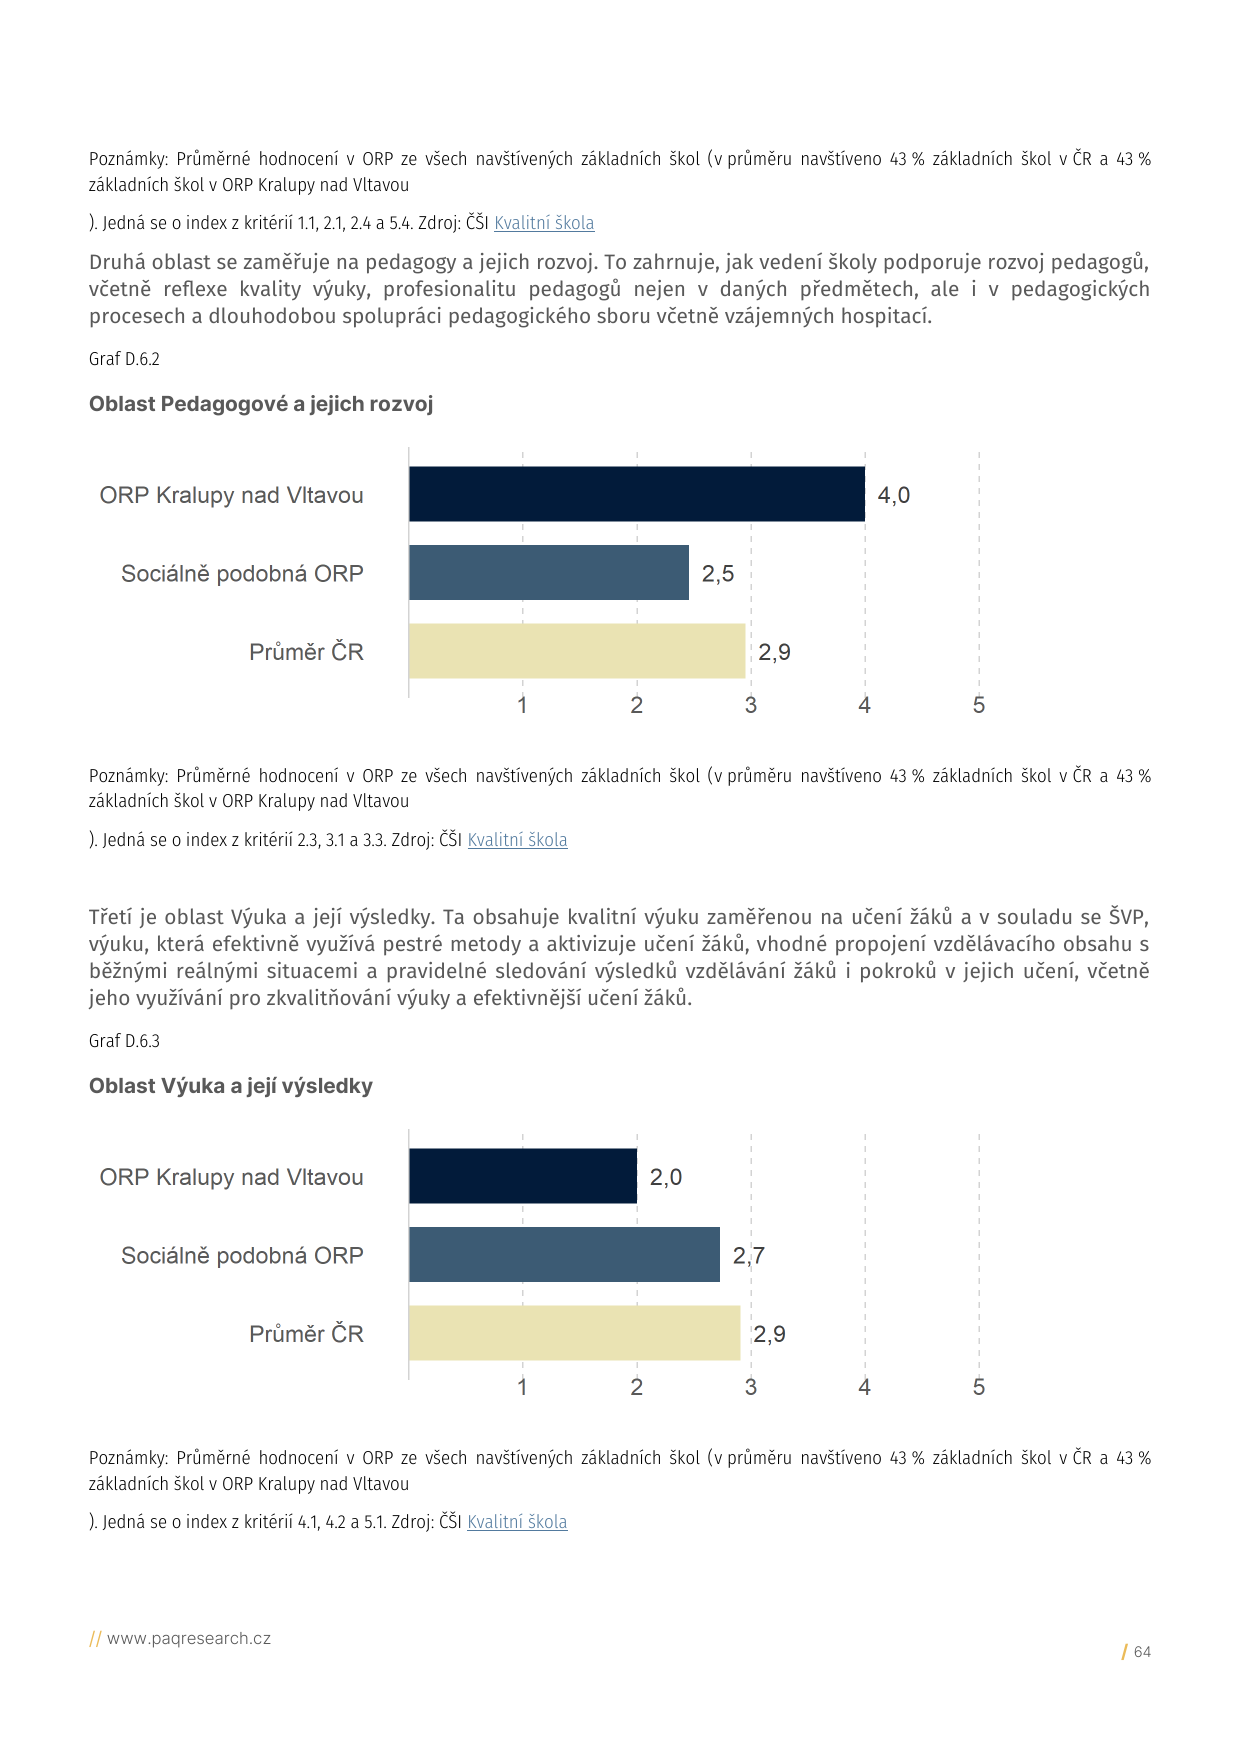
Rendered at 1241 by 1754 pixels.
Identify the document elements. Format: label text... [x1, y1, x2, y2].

text Poznámky: Průměrné hodnocení v ORP ze všech navštívených základních škol (v průměru navštíveno 43 % základních škol v ČR a 43 % základních škol v ORP Kralupy nad Vltavou [89, 764, 1152, 813]
text ). Jedná se o index z kritérií 2.3, 3.1 a 3.3. Zdroj: ČŠI Kvalitní škola [89, 829, 1152, 851]
text ). Jedná se o index z kritérií 4.1, 4.2 a 5.1. Zdroj: ČŠI Kvalitní škola [89, 1511, 1152, 1533]
text Poznámky: Průměrné hodnocení v ORP ze všech navštívených základních škol (v průměru navštíveno 43 % základních škol v ČR a 43 % základních škol v ORP Kralupy nad Vltavou [89, 1447, 1152, 1495]
text Oblast Pedagogové a jejich rozvoj [89, 386, 1152, 416]
text Třetí je oblast Výuka a její výsledky. Ta obsahuje kvalitní výuku zaměřenou na učení žáků a v souladu se ŠVP, výuku, která efektivně využívá pestré metody a aktivizuje učení žáků, vhodné propojení vzdělávacího obsahu s běžnými reálnými situacemi a pravidelné sledování výsledků vzdělávání žáků i pokroků v jejich učení, včetně jeho využívání pro zkvalitňování výuky a efektivnější učení žáků. [89, 905, 1152, 1011]
text Graf D.6.2 [89, 348, 1152, 370]
text Graf D.6.3 [89, 1030, 1152, 1052]
text ). Jedná se o index z kritérií 1.1, 2.1, 2.4 a 5.4. Zdroj: ČŠI Kvalitní škola [89, 212, 1152, 234]
text Oblast Výuka a její výsledky [89, 1068, 1152, 1098]
text Poznámky: Průměrné hodnocení v ORP ze všech navštívených základních škol (v průměru navštíveno 43 % základních škol v ČR a 43 % základních škol v ORP Kralupy nad Vltavou [89, 148, 1152, 196]
picture [88, 416, 1139, 748]
picture [88, 1098, 1139, 1430]
text Druhá oblast se zaměřuje na pedagogy a jejich rozvoj. To zahrnuje, jak vedení školy podporuje rozvoj pedagogů, včetně reflexe kvality výuky, profesionalitu pedagogů nejen v daných předmětech, ale i v pedagogických procesech a dlouhodobou spolupráci pedagogického sboru včetně vzájemných hospitací. [89, 250, 1152, 329]
